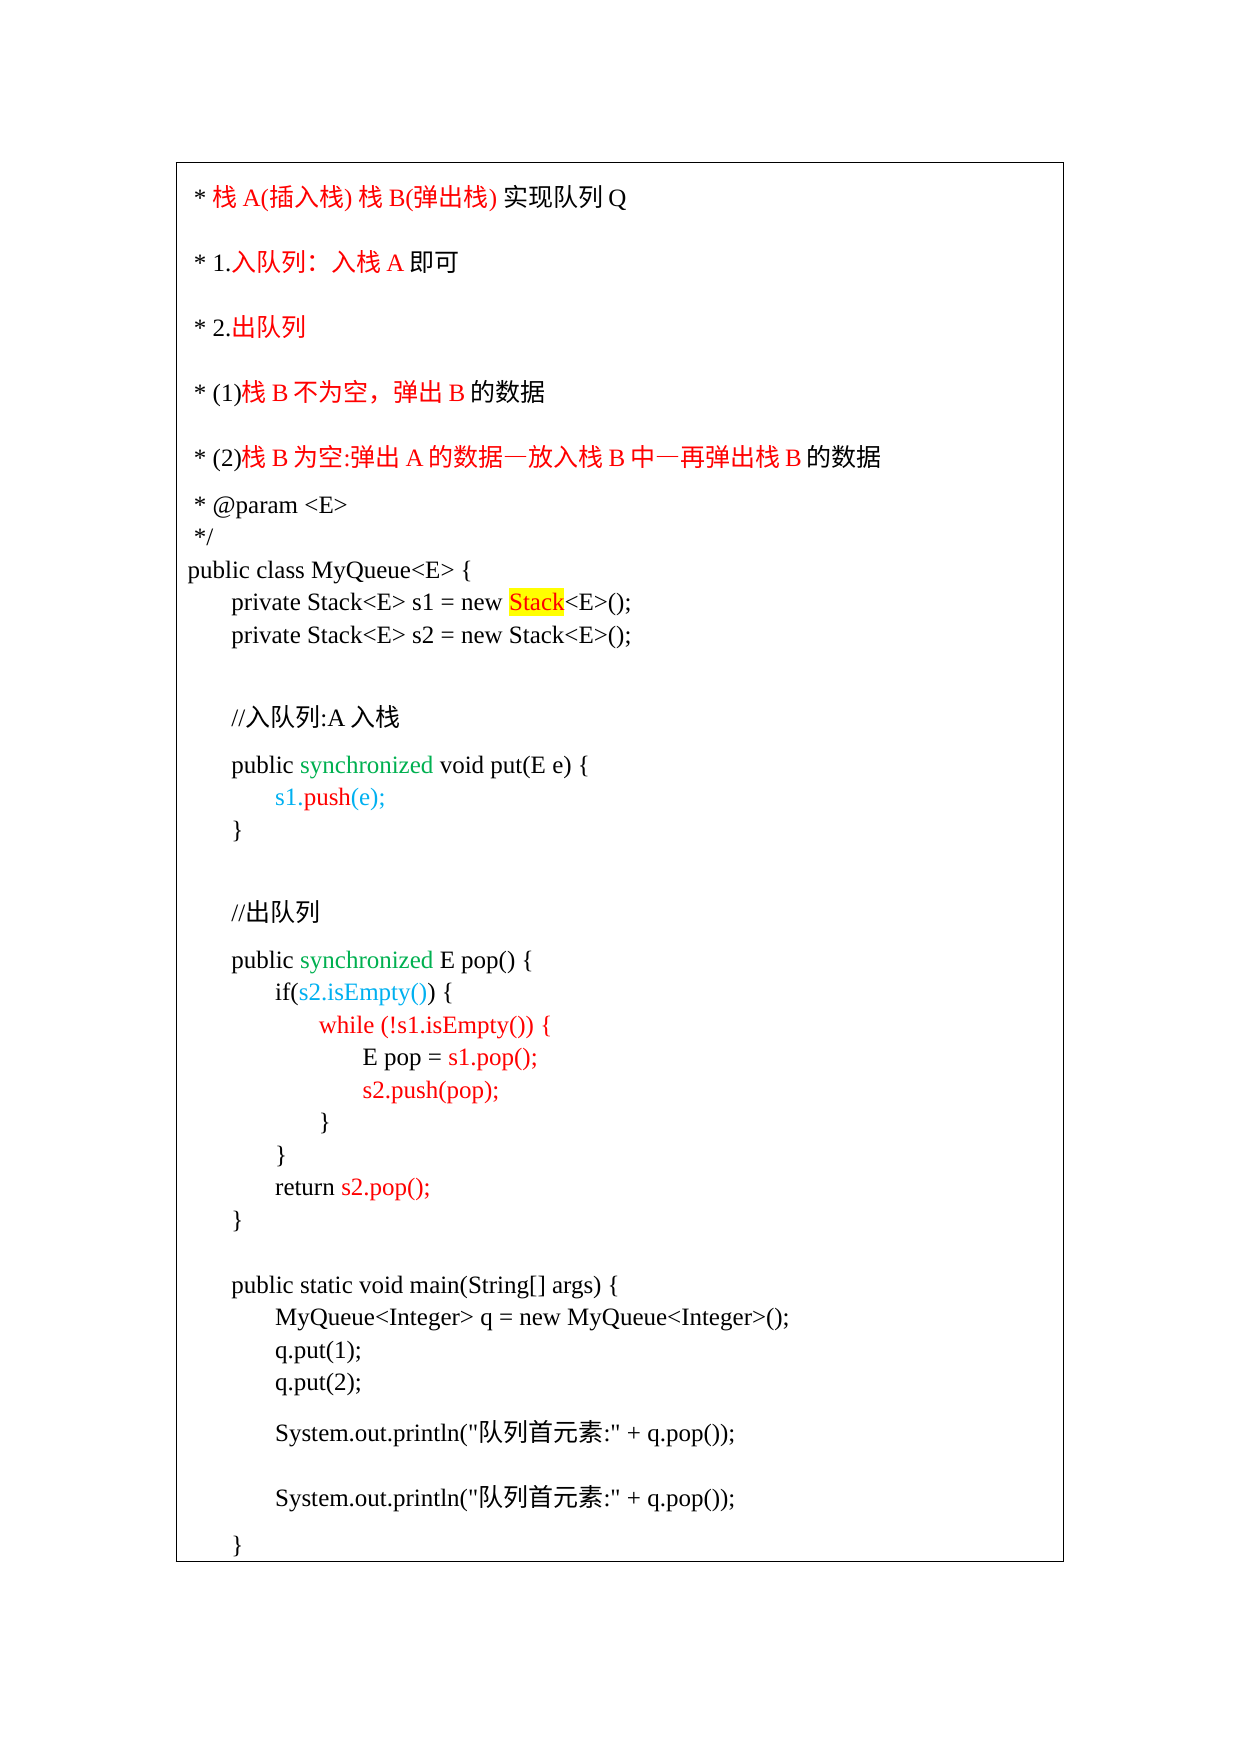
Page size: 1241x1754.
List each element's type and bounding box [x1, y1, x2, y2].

table_header [177, 163, 1063, 1561]
